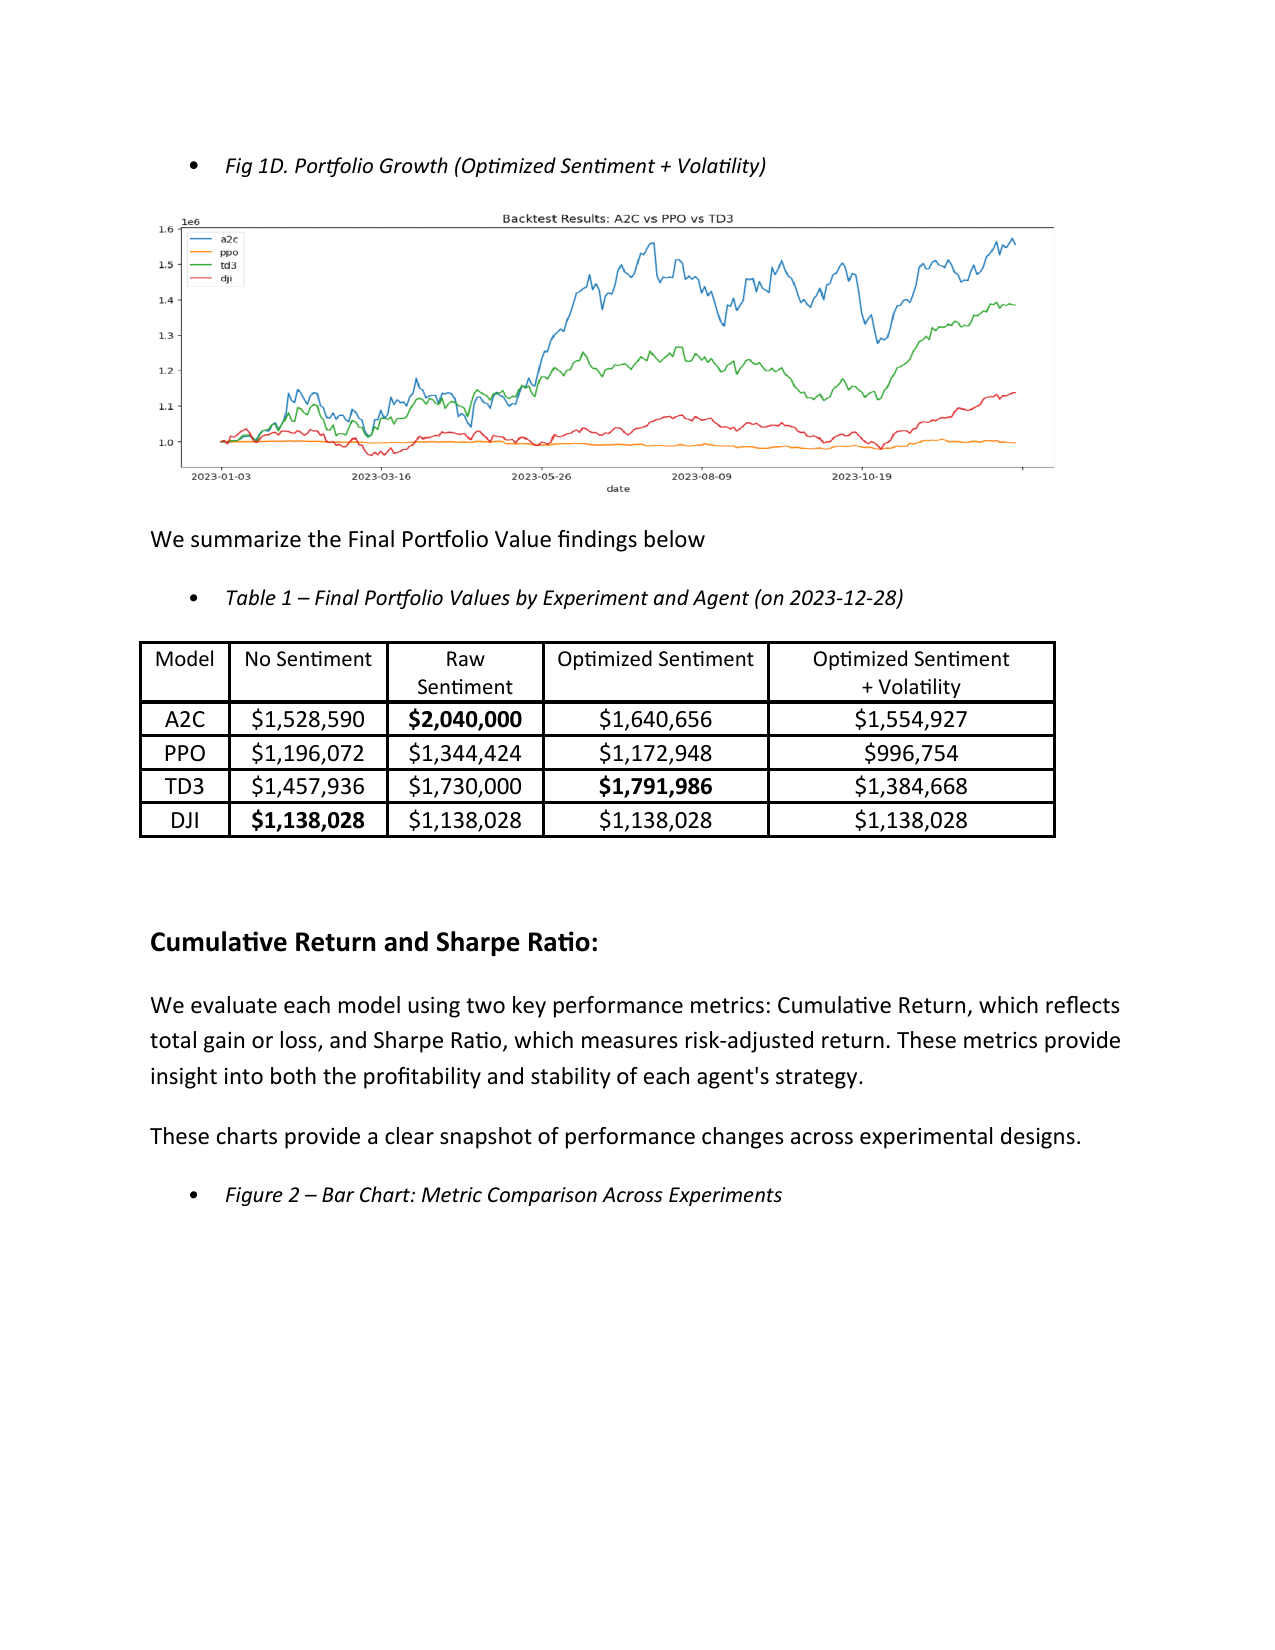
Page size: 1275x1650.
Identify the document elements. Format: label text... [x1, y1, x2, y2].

table_header Optimized Sentiment [545, 644, 767, 700]
list Figure 2 – Bar Chart: Metric Comparison Across Experiments [187, 1181, 1125, 1209]
table_cell $1,138,028 [770, 804, 1053, 835]
table_cell $1,172,948 [545, 737, 767, 768]
table_cell $1,138,028 [545, 804, 767, 835]
table_cell $2,040,000 [389, 704, 542, 734]
table_cell $1,138,028 [231, 804, 386, 835]
text We summarize the Final Portfolio Value findings below [150, 523, 1125, 554]
table_cell $1,344,424 [389, 737, 542, 768]
table_header Optimized Sentiment + Volatility [770, 644, 1053, 700]
table_cell PPO [142, 737, 228, 768]
table_header No Sentiment [231, 644, 386, 700]
list Table 1 – Final Portfolio Values by Experiment and Agent (on 2023-12-28) [187, 584, 1125, 612]
list Fig 1D. Portfolio Growth (Optimized Sentiment + Volatility) [187, 150, 1125, 181]
table_cell $1,528,590 [231, 704, 386, 734]
picture [150, 210, 1055, 495]
table_cell $1,791,986 [545, 771, 767, 801]
table_cell A2C [142, 704, 228, 734]
table_cell TD3 [142, 771, 228, 801]
table_cell $1,196,072 [231, 737, 386, 768]
text Cumulative Return and Sharpe Ratio: [150, 923, 1125, 959]
table_cell DJI [142, 804, 228, 835]
text We evaluate each model using two key performance metrics: Cumulative Return, which reflects total gain or loss, and Sharpe Ratio, which measures risk-adjusted return. These metrics provide insight into both the profitability and stability of each agent's strategy. [150, 989, 1125, 1091]
table_cell $1,457,936 [231, 771, 386, 801]
table_header Raw Sentiment [389, 644, 542, 700]
table_cell $1,554,927 [770, 704, 1053, 734]
table_cell $1,730,000 [389, 771, 542, 801]
text These charts provide a clear snapshot of performance changes across experimental designs. [150, 1121, 1125, 1151]
table_cell $1,138,028 [389, 804, 542, 835]
table_cell $1,384,668 [770, 771, 1053, 801]
table_cell $996,754 [770, 737, 1053, 768]
table_cell $1,640,656 [545, 704, 767, 734]
table_header Model [142, 644, 228, 700]
